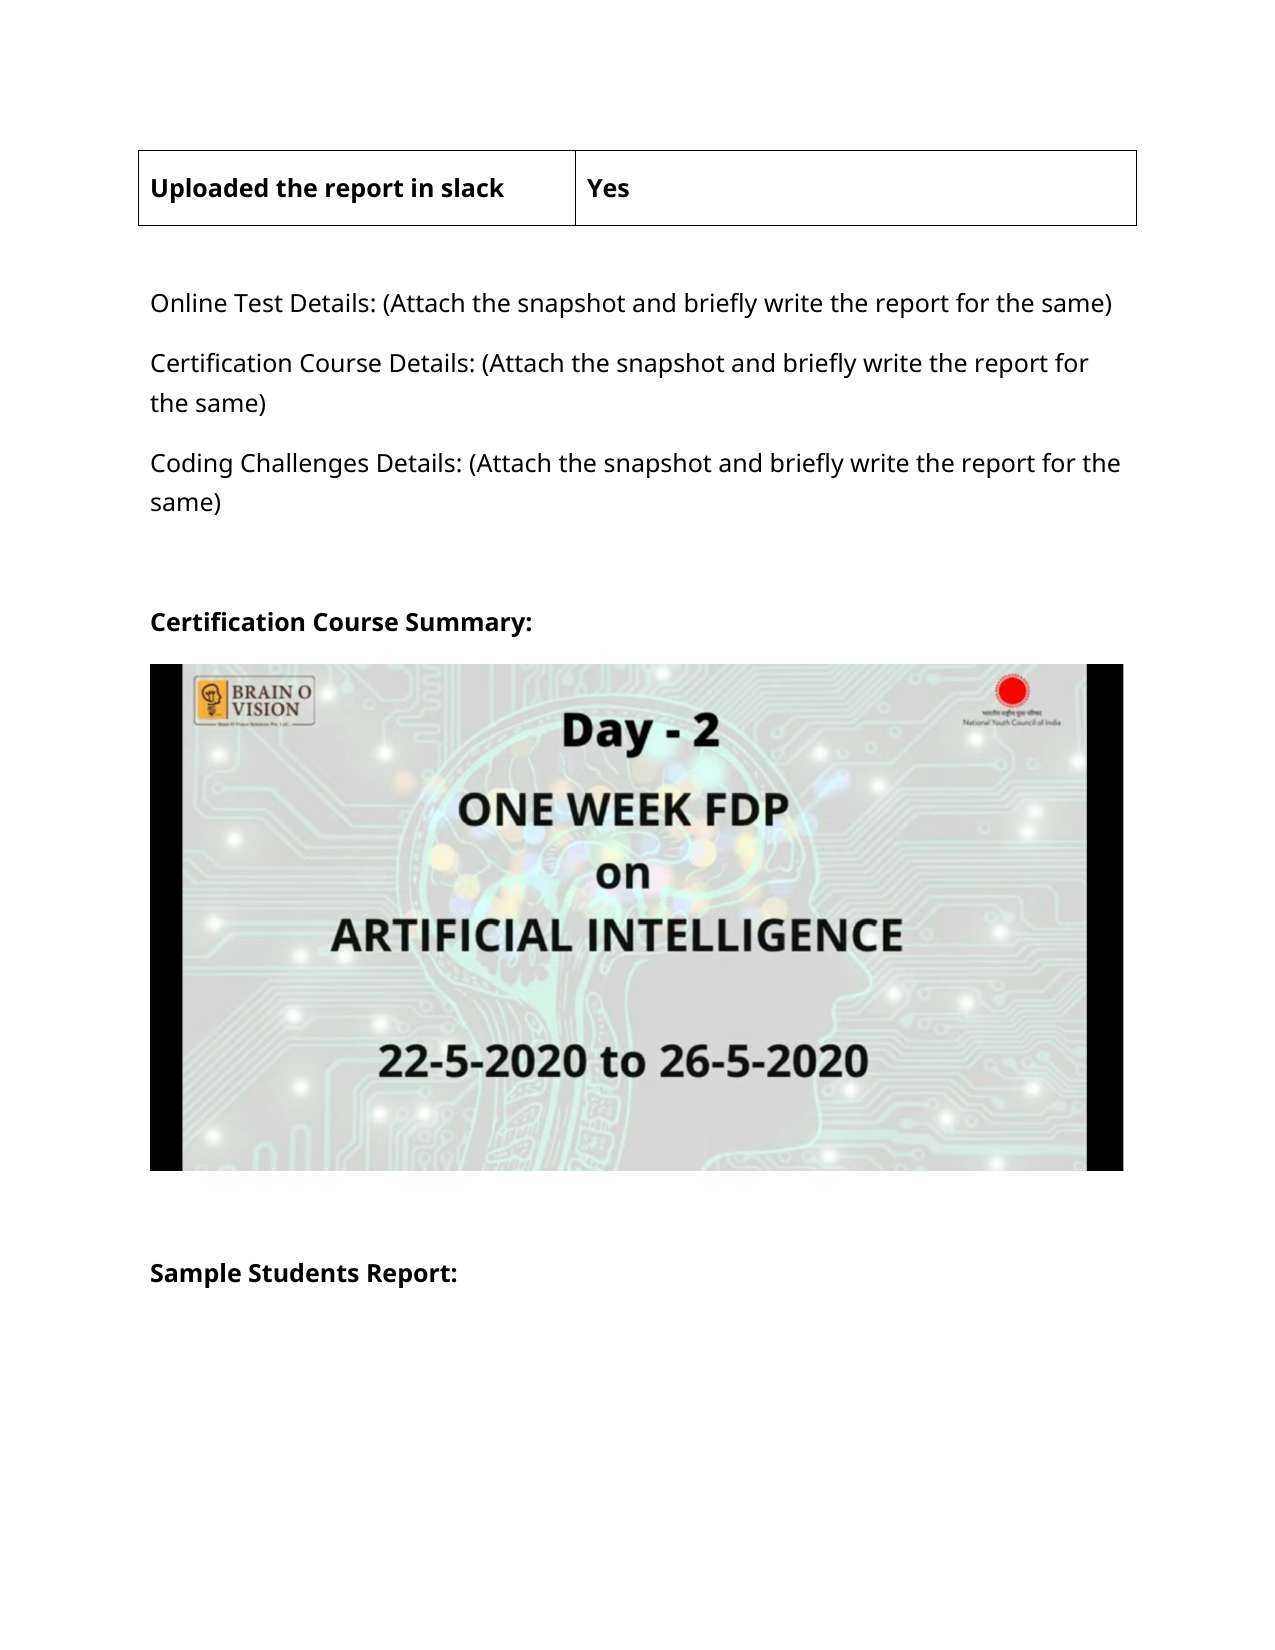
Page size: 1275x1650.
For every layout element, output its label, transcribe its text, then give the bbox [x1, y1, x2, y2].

table_cell Uploaded the report in slack [139, 151, 575, 225]
text Sample Students Report: [150, 1256, 1125, 1290]
text Certification Course Summary: [150, 604, 1125, 638]
text Online Test Details: (Attach the snapshot and briefly write the report for the same) [150, 286, 1125, 320]
picture [150, 664, 1124, 1171]
text Certification Course Details: (Attach the snapshot and briefly write the report for the same) [150, 346, 1125, 419]
text Coding Challenges Details: (Attach the snapshot and briefly write the report for the same) [150, 445, 1125, 518]
table_cell Yes [576, 151, 1136, 225]
